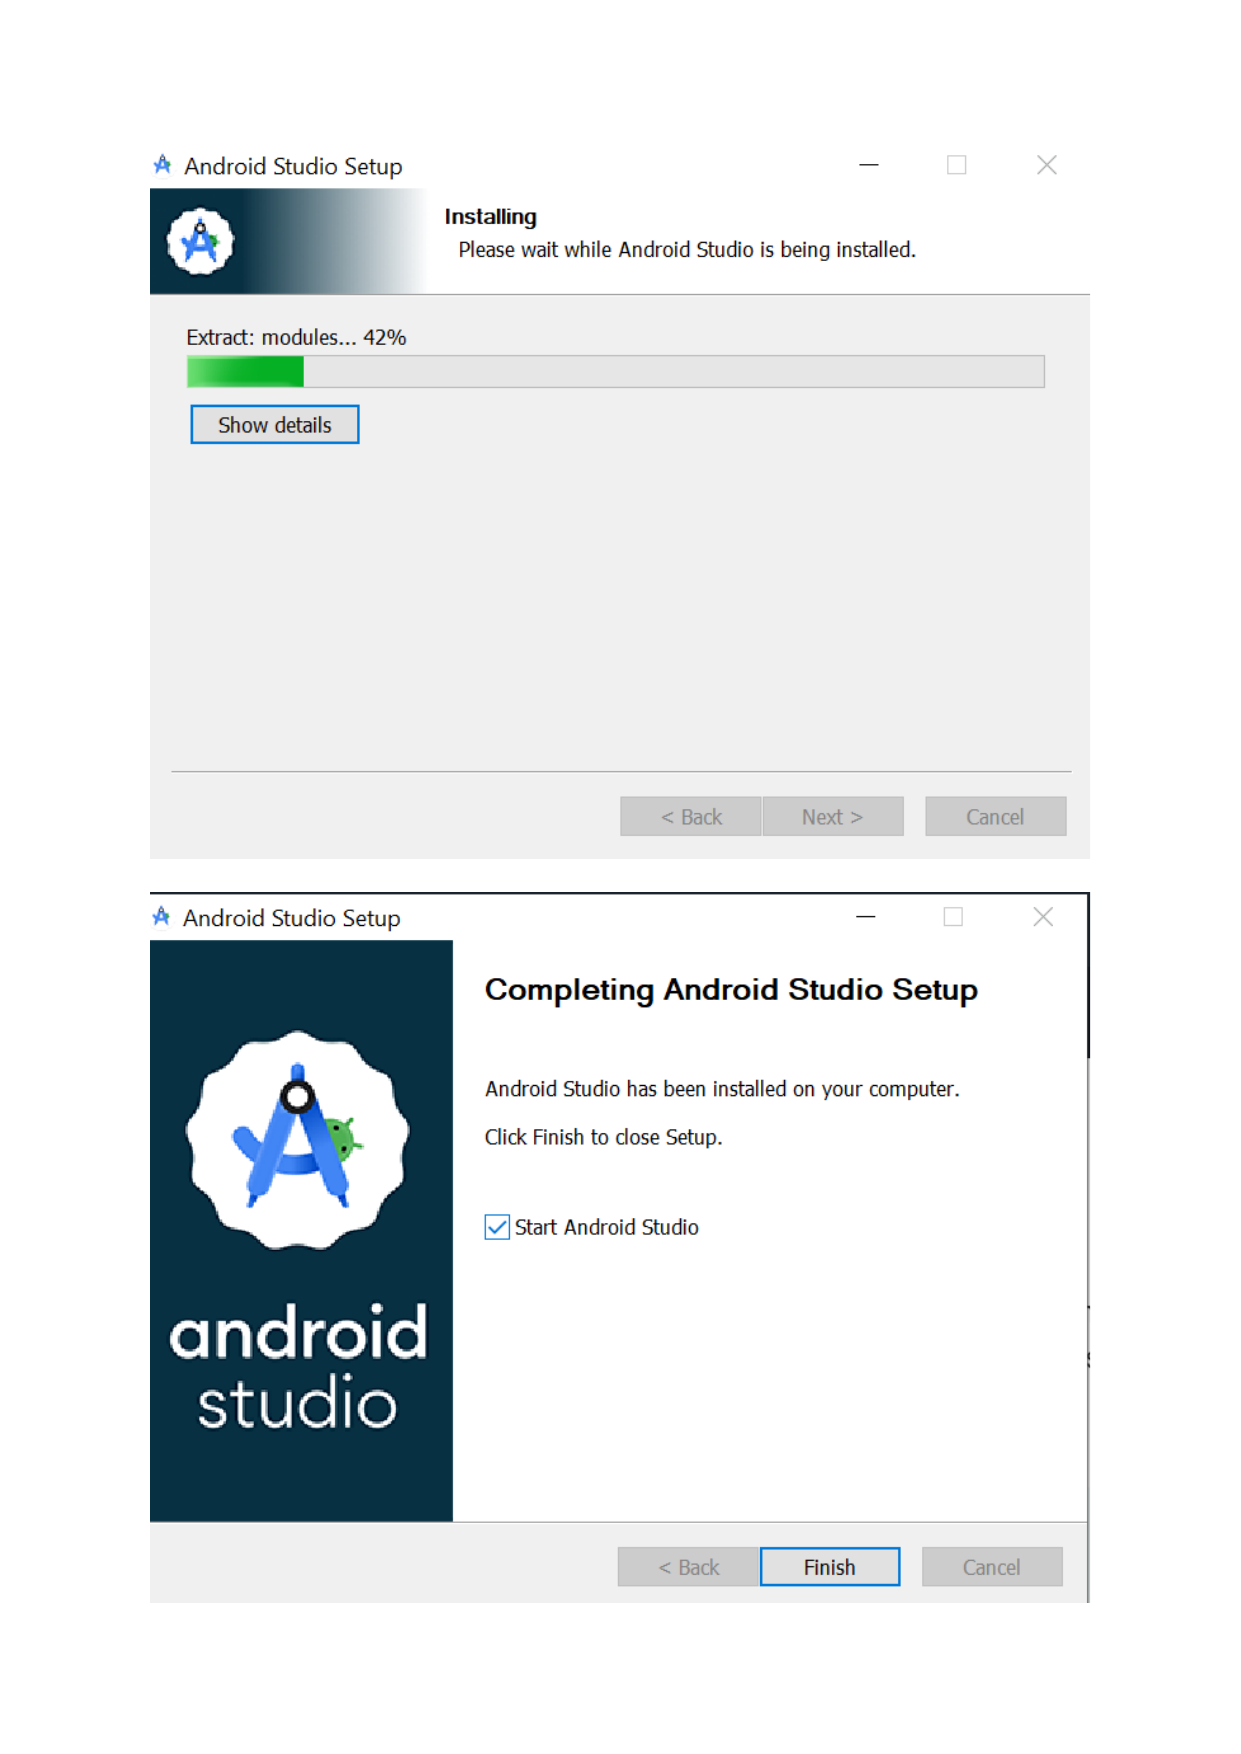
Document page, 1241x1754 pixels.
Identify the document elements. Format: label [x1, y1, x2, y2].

picture [150, 892, 1091, 1603]
picture [150, 150, 1091, 859]
